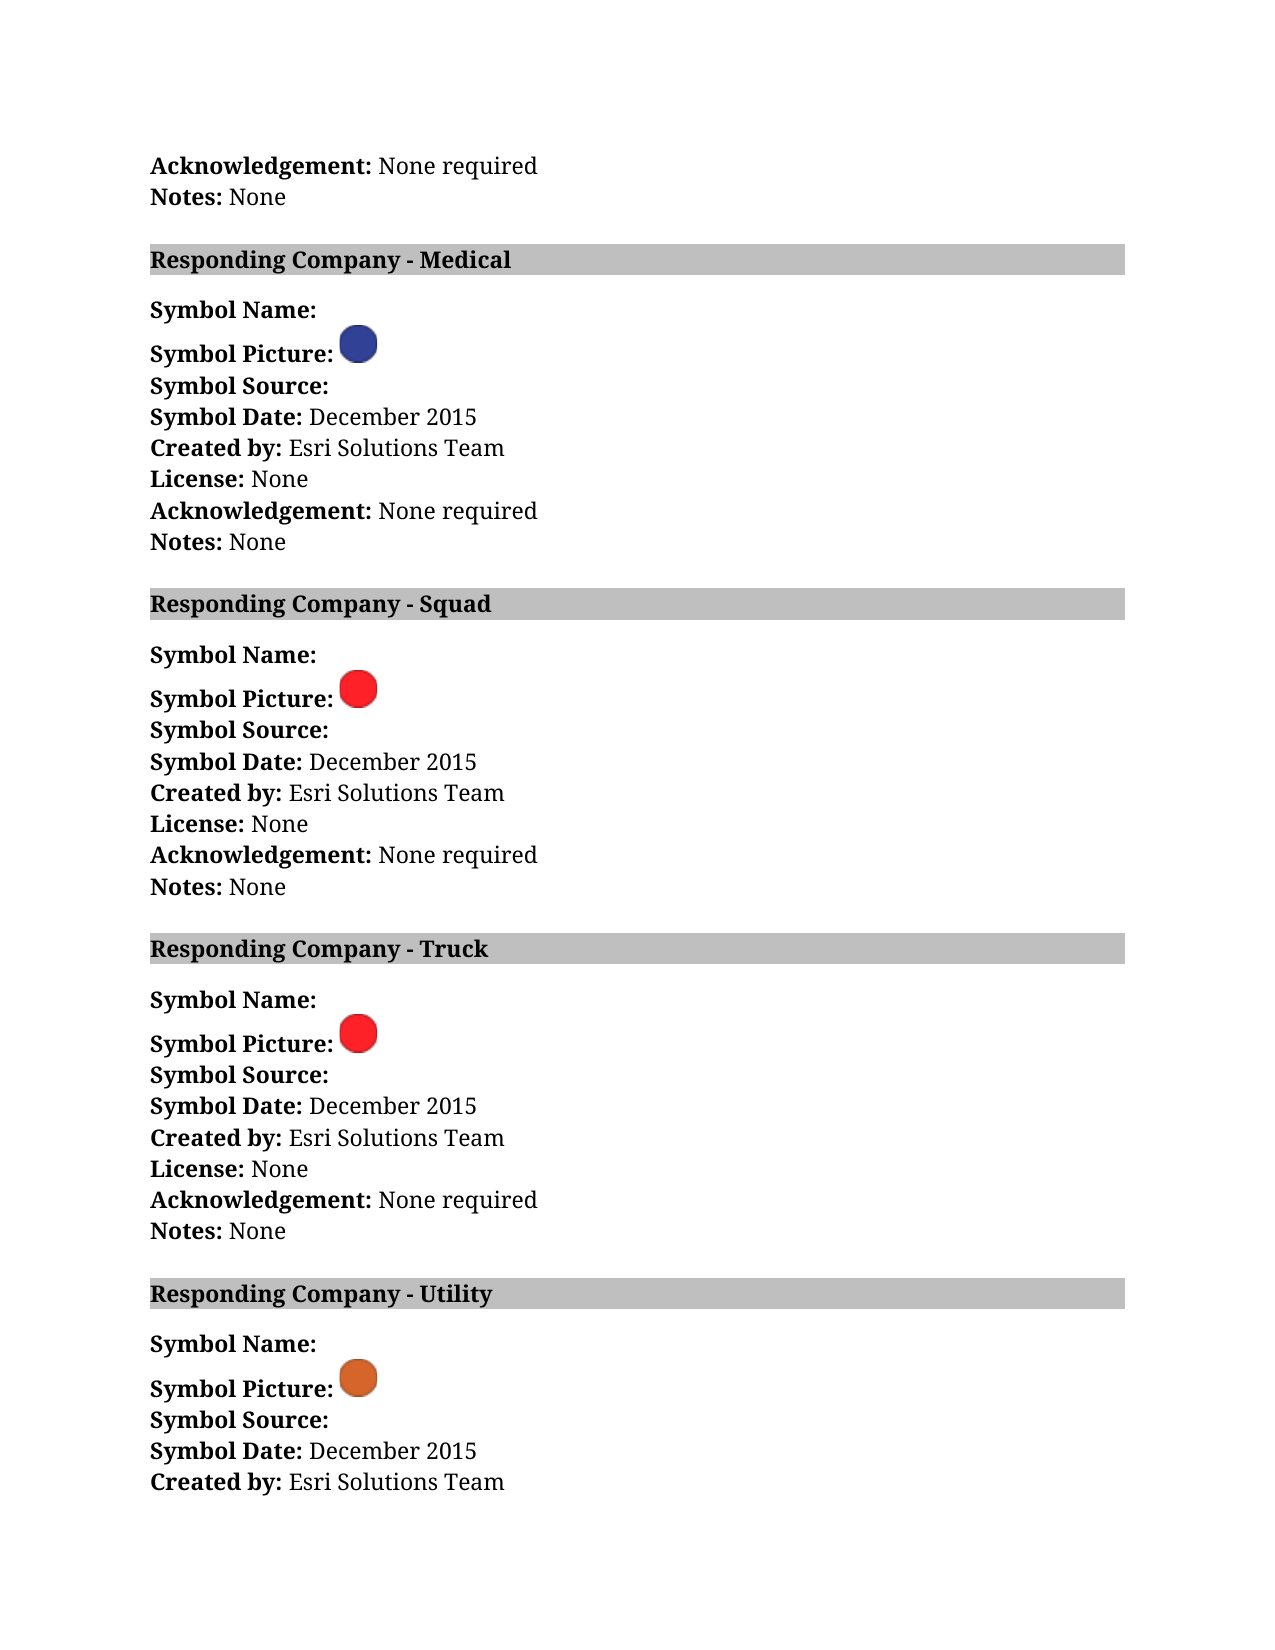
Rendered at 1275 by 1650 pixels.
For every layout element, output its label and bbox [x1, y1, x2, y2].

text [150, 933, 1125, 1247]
picture [339, 670, 378, 708]
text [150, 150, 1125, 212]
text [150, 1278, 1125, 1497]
picture [339, 325, 378, 363]
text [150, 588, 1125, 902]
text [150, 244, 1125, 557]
picture [339, 1014, 378, 1053]
picture [339, 1359, 378, 1397]
